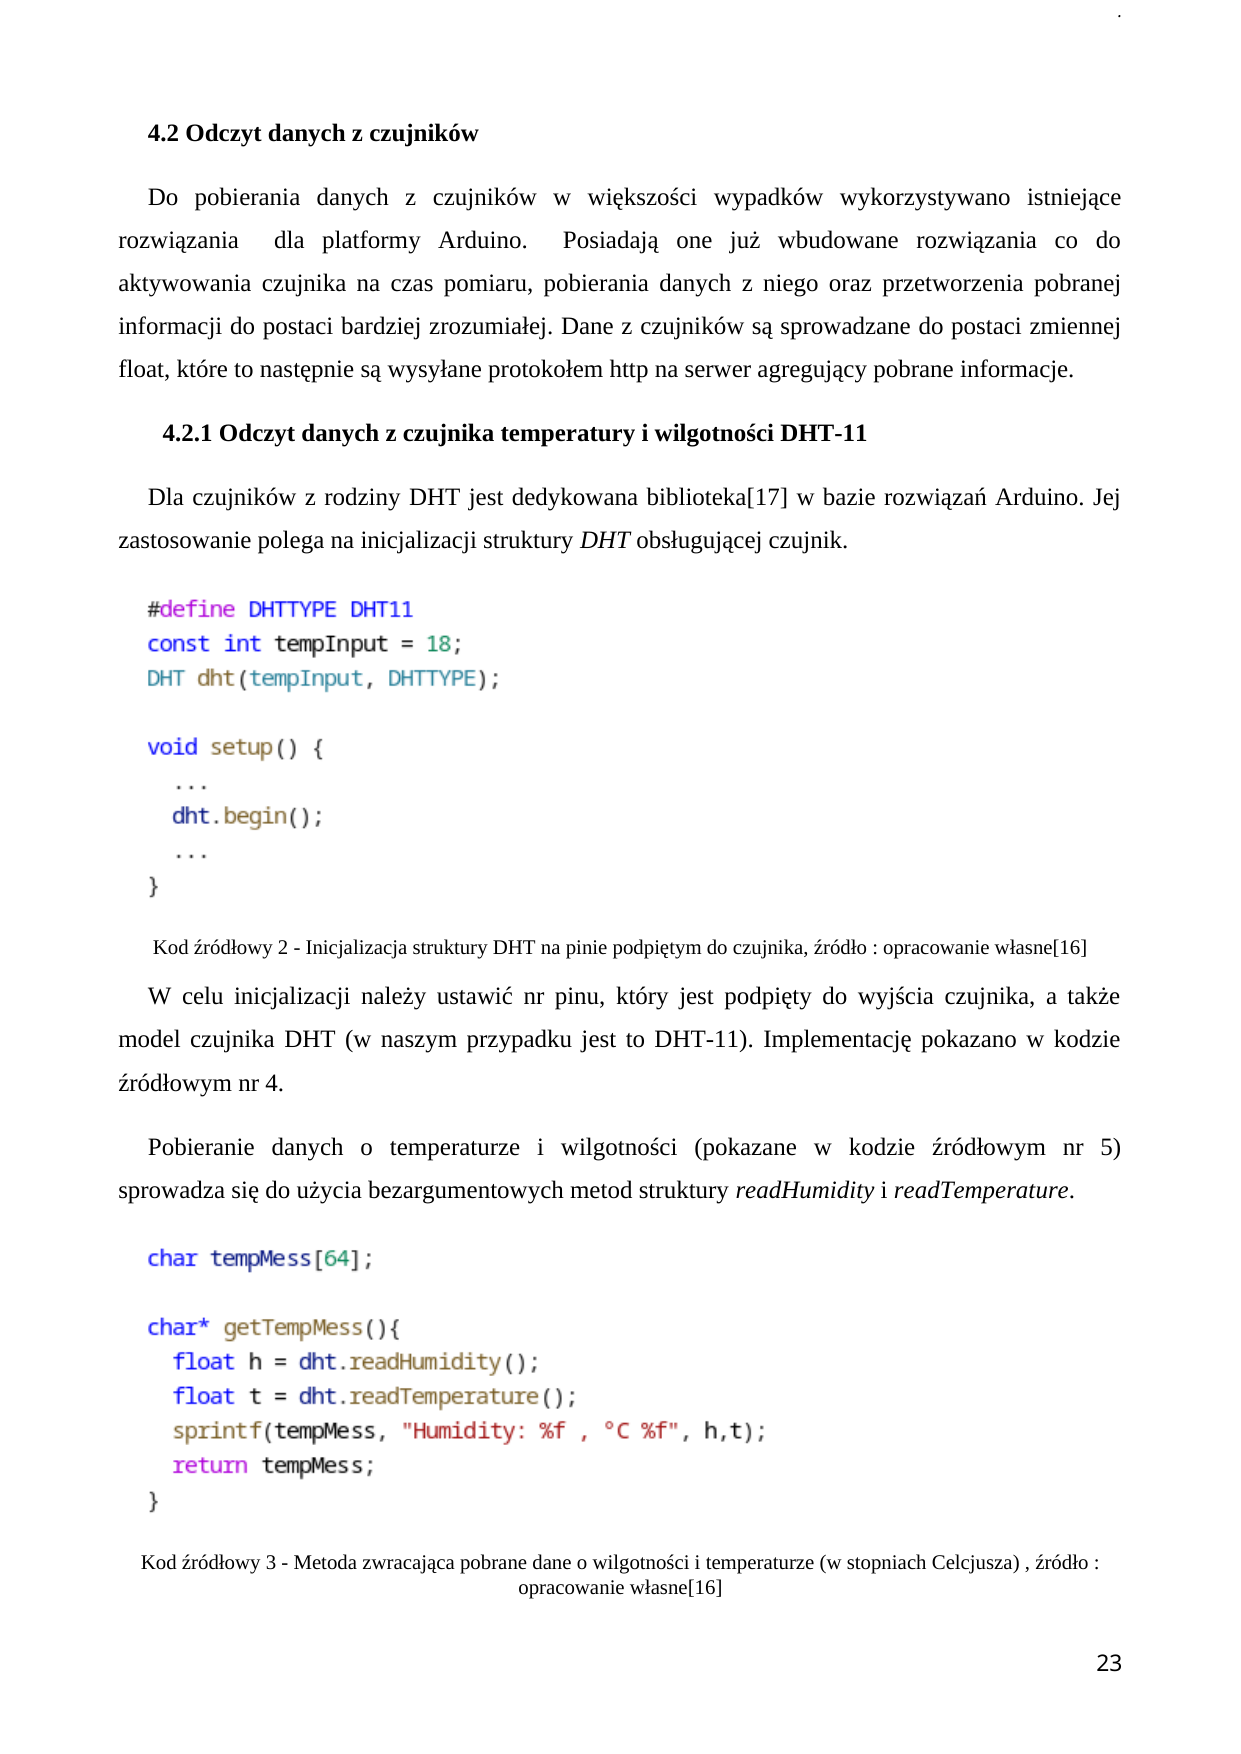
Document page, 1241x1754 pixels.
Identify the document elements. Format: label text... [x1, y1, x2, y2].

text 4.2 Odczyt danych z czujników [118, 118, 1122, 147]
text 4.2.1 Odczyt danych z czujnika temperatury i wilgotności DHT-11 [118, 418, 1122, 447]
text Dla czujników z rodziny DHT jest dedykowana biblioteka[17] w bazie rozwiązań Arduino. Jej zastosowanie polega na inicjalizacji struktury DHT obsługującej czujnik. [118, 482, 1122, 554]
text Do pobierania danych z czujników w większości wypadków wykorzystywano istniejące rozwiązania dla platformy Arduino. Posiadają one już wbudowane rozwiązania co do aktywowania czujnika na czas pomiaru, pobierania danych z niego oraz przetworzenia pobranej informacji do postaci bardziej zrozumiałej. Dane z czujników są sprowadzane do postaci zmiennej float, które to następnie są wysyłane protokołem http na serwer agregujący pobrane informacje. [118, 182, 1122, 383]
text Pobieranie danych o temperaturze i wilgotności (pokazane w kodzie źródłowym nr 5) sprowadza się do użycia bezargumentowych metod struktury readHumidity i readTemperature. [118, 1132, 1122, 1203]
text W celu inicjalizacji należy ustawić nr pinu, który jest podpięty do wyjścia czujnika, a także model czujnika DHT (w naszym przypadku jest to DHT-11). Implementację pokazano w kodzie źródłowym nr 4. [118, 981, 1122, 1096]
